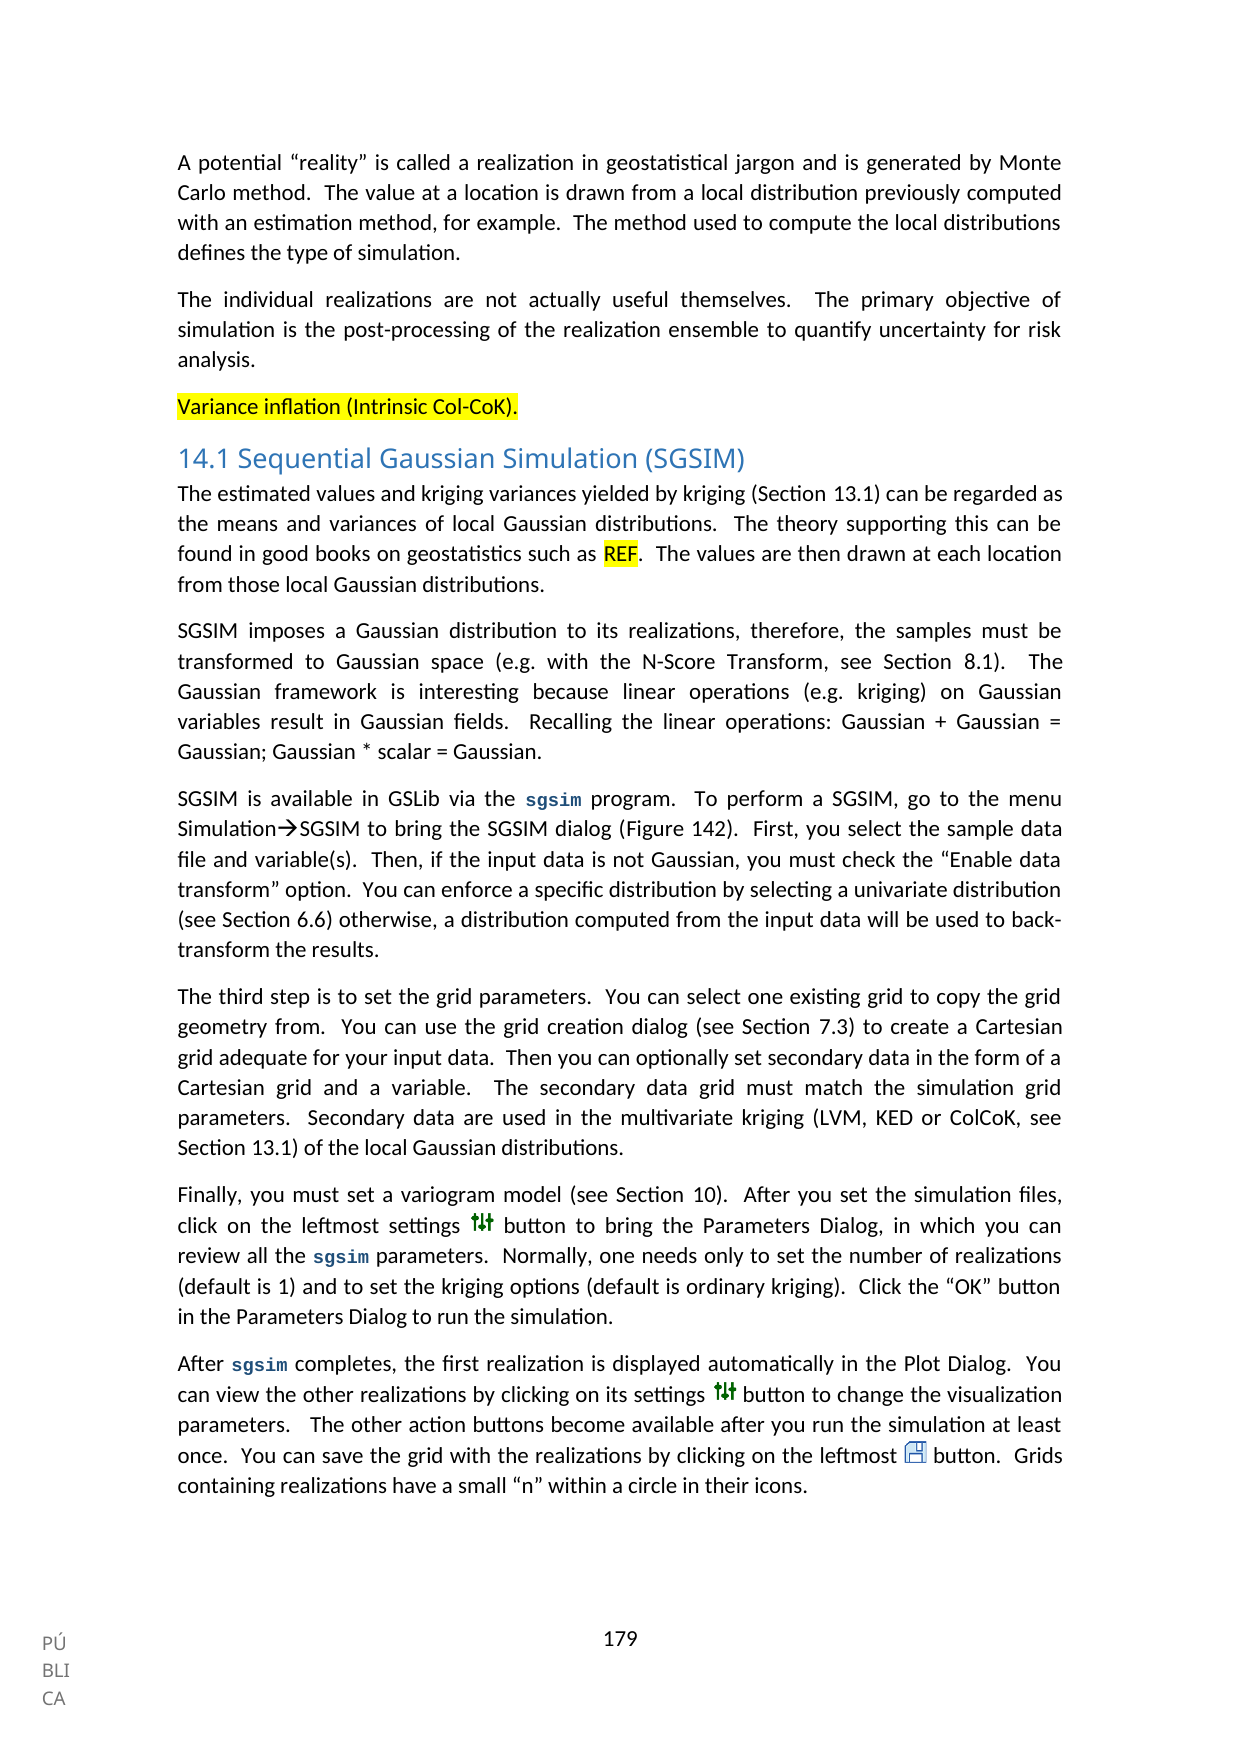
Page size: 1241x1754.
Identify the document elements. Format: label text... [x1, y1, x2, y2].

subtitle Sequential Gaussian Simulation (SGSIM) [177, 439, 1063, 476]
text After sgsim completes, the first realization is displayed automatically in the Plot Dialog. You can view the other realizations by clicking on its settings button to change the visualization parameters. The other action buttons become available after you run the simulation at least once. You can save the grid with the realizations by clicking on the leftmost button. Grids containing realizations have a small “n” within a circle in their icons. [177, 1349, 1063, 1499]
text The estimated values and kriging variances yielded by kriging (Section 13.1) can be regarded as the means and variances of local Gaussian distributions. The theory supporting this can be found in good books on geostatistics such as REF. The values are then drawn at each location from those local Gaussian distributions. [177, 479, 1063, 598]
text SGSIM imposes a Gaussian distribution to its realizations, therefore, the samples must be transformed to Gaussian space (e.g. with the N-Score Transform, see Section 8.1). The Gaussian framework is interesting because linear operations (e.g. kriging) on Gaussian variables result in Gaussian fields. Recalling the linear operations: Gaussian + Gaussian = Gaussian; Gaussian * scalar = Gaussian. [177, 617, 1063, 765]
picture [470, 1210, 494, 1234]
picture [904, 1441, 927, 1463]
text The individual realizations are not actually useful themselves. The primary objective of simulation is the post-processing of the realization ensemble to quantify uncertainty for risk analysis. [177, 285, 1063, 373]
picture [713, 1379, 737, 1403]
text A potential “reality” is called a realization in geostatistical jargon and is generated by Monte Carlo method. The value at a location is drawn from a local distribution previously computed with an estimation method, for example. The method used to compute the local distributions defines the type of simulation. [177, 148, 1063, 266]
text SGSIM is available in GSLib via the sgsim program. To perform a SGSIM, go to the menu SimulationSGSIM to bring the SGSIM dialog (Figure 139). First, you select the sample data file and variable(s). Then, if the input data is not Gaussian, you must check the “Enable data transform” option. You can enforce a specific distribution by selecting a univariate distribution (see Section 6.6) otherwise, a distribution computed from the input data will be used to back-transform the results. [177, 784, 1063, 963]
text Variance inflation (Intrinsic Col-CoK). [177, 392, 1063, 420]
text The third step is to set the grid parameters. You can select one existing grid to copy the grid geometry from. You can use the grid creation dialog (see Section 7.3) to create a Cartesian grid adequate for your input data. Then you can optionally set secondary data in the form of a Cartesian grid and a variable. The secondary data grid must match the simulation grid parameters. Secondary data are used in the multivariate kriging (LVM, KED or ColCoK, see Section 13.1) of the local Gaussian distributions. [177, 982, 1063, 1161]
text Finally, you must set a variogram model (see Section 10). After you set the simulation files, click on the leftmost settings button to bring the Parameters Dialog, in which you can review all the sgsim parameters. Normally, one needs only to set the number of realizations (default is 1) and to set the kriging options (default is ordinary kriging). Click the “OK” button in the Parameters Dialog to run the simulation. [177, 1180, 1063, 1330]
